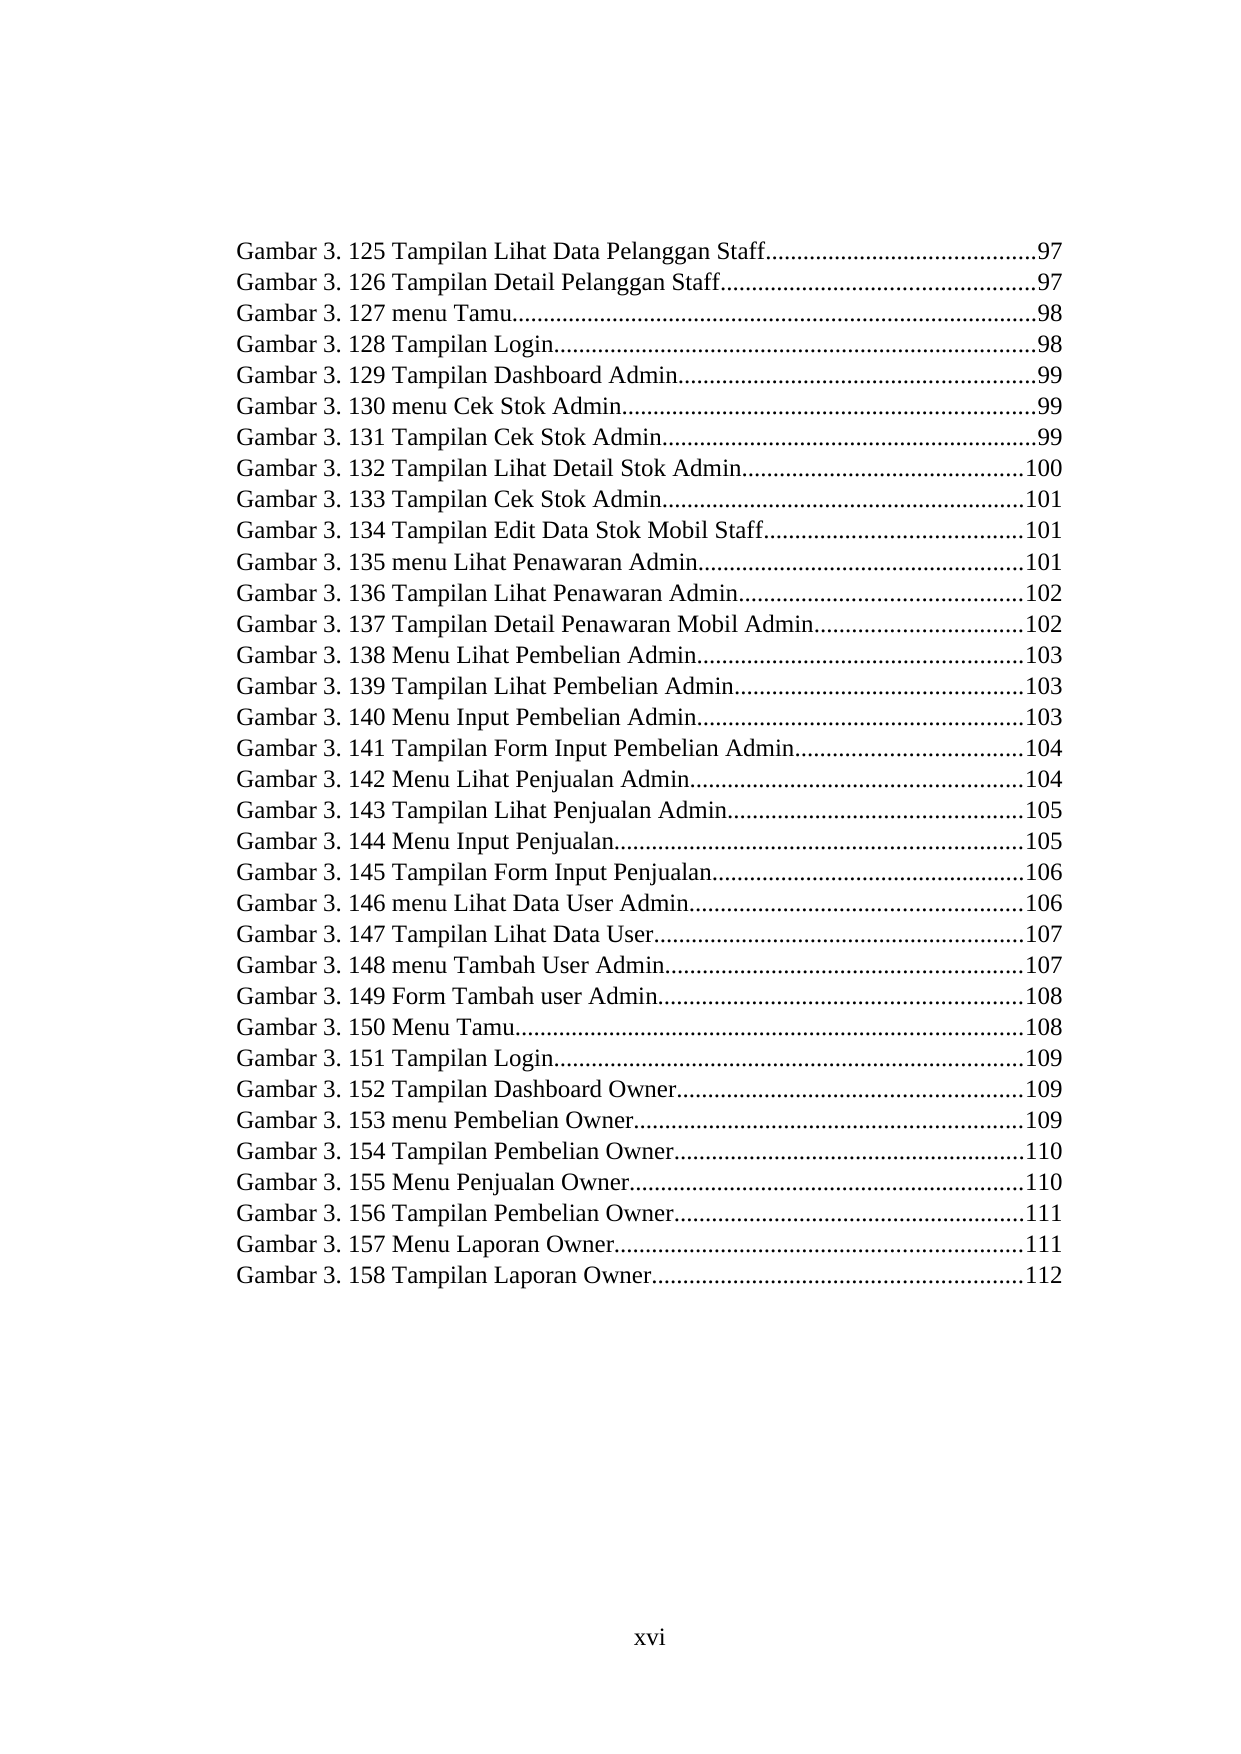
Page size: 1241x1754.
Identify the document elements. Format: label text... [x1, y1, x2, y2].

text Gambar 3. 156 Tampilan Pembelian Owner 111 [236, 1198, 1063, 1227]
text Gambar 3. 142 Menu Lihat Penjualan Admin 104 [236, 764, 1063, 793]
text Gambar 3. 149 Form Tambah user Admin 108 [236, 981, 1063, 1010]
text Gambar 3. 127 menu Tamu 98 [236, 298, 1063, 327]
text Gambar 3. 146 menu Lihat Data User Admin 106 [236, 888, 1063, 917]
text Gambar 3. 139 Tampilan Lihat Pembelian Admin 103 [236, 671, 1063, 699]
text Gambar 3. 140 Menu Input Pembelian Admin 103 [236, 702, 1063, 731]
text Gambar 3. 147 Tampilan Lihat Data User 107 [236, 919, 1063, 948]
text Gambar 3. 137 Tampilan Detail Penawaran Mobil Admin 102 [236, 609, 1063, 637]
text Gambar 3. 132 Tampilan Lihat Detail Stok Admin 100 [236, 453, 1063, 482]
text Gambar 3. 134 Tampilan Edit Data Stok Mobil Staff 101 [236, 516, 1063, 544]
text Gambar 3. 135 menu Lihat Penawaran Admin 101 [236, 547, 1063, 575]
text Gambar 3. 141 Tampilan Form Input Pembelian Admin 104 [236, 733, 1063, 762]
text Gambar 3. 136 Tampilan Lihat Penawaran Admin 102 [236, 578, 1063, 606]
text Gambar 3. 151 Tampilan Login 109 [236, 1043, 1063, 1072]
text Gambar 3. 157 Menu Laporan Owner 111 [236, 1229, 1063, 1258]
text Gambar 3. 145 Tampilan Form Input Penjualan 106 [236, 857, 1063, 886]
text Gambar 3. 125 Tampilan Lihat Data Pelanggan Staff 97 [236, 236, 1063, 265]
text Gambar 3. 150 Menu Tamu 108 [236, 1012, 1063, 1041]
text Gambar 3. 129 Tampilan Dashboard Admin 99 [236, 360, 1063, 389]
text Gambar 3. 152 Tampilan Dashboard Owner 109 [236, 1074, 1063, 1103]
text Gambar 3. 126 Tampilan Detail Pelanggan Staff 97 [236, 267, 1063, 296]
text Gambar 3. 138 Menu Lihat Pembelian Admin 103 [236, 640, 1063, 668]
text Gambar 3. 148 menu Tambah User Admin 107 [236, 950, 1063, 979]
text Gambar 3. 144 Menu Input Penjualan 105 [236, 826, 1063, 855]
text Gambar 3. 155 Menu Penjualan Owner 110 [236, 1167, 1063, 1196]
text Gambar 3. 153 menu Pembelian Owner 109 [236, 1105, 1063, 1134]
text Gambar 3. 158 Tampilan Laporan Owner 112 [236, 1261, 1063, 1289]
text Gambar 3. 128 Tampilan Login 98 [236, 329, 1063, 358]
text Gambar 3. 130 menu Cek Stok Admin 99 [236, 391, 1063, 420]
text Gambar 3. 154 Tampilan Pembelian Owner 110 [236, 1136, 1063, 1165]
text Gambar 3. 131 Tampilan Cek Stok Admin 99 [236, 422, 1063, 451]
text Gambar 3. 143 Tampilan Lihat Penjualan Admin 105 [236, 795, 1063, 824]
text Gambar 3. 133 Tampilan Cek Stok Admin 101 [236, 484, 1063, 513]
